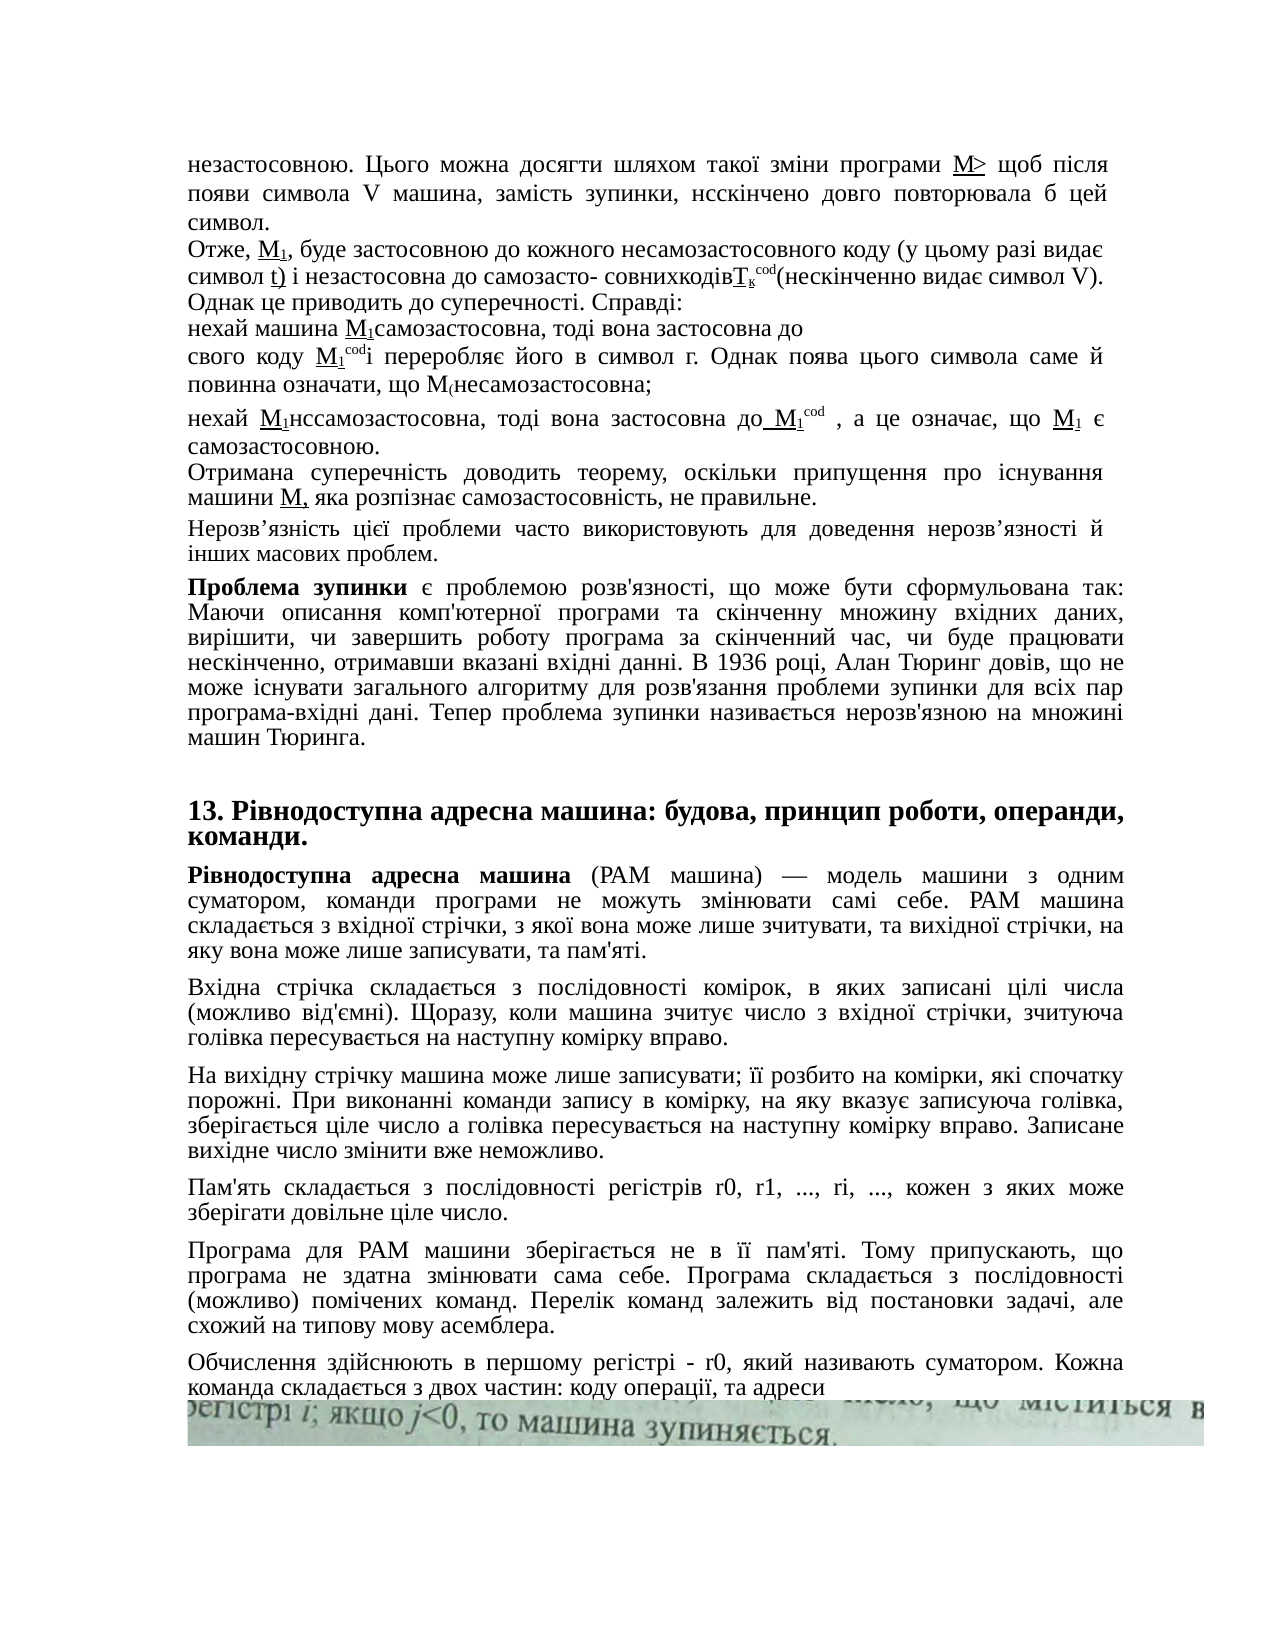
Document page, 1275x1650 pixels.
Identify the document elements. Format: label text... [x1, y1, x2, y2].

text На вихідну стрічку машина може лише записувати; її розбито на комірки, які спочатку порожні. При виконанні команди запису в комірку, на яку вказує записуюча голівка, зберігається ціле число а голівка пересувається на наступну комірку вправо. Записане вихідне число змінити вже неможливо. [187, 1063, 1125, 1163]
text нехай М1нссамозастосовна, тоді вона застосовна до М1cod , а це означає, що М1 є самозастосовною. [187, 404, 1104, 460]
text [187, 150, 1108, 236]
text Програма для РАМ машини зберігається не в її пам'яті. Тому припускають, що програма не здатна змінювати сама себе. Програма складається з послідовності (можливо) помічених команд. Перелік команд залежить від постановки задачі, але схожий на типову мову асемблера. [187, 1238, 1125, 1338]
text Обчислення здійснюють в першому регістрі - r0, який називають суматором. Кожна команда складається з двох частин: коду операції, та адреси [187, 1351, 1125, 1400]
text нехай машина М1самозастосовна, тоді вона застосовна до [187, 316, 345, 341]
text Отримана суперечність доводить теорему, оскільки припущення про існування машини М, яка розпізнає самозастосовність, не правильне. [187, 460, 1104, 510]
text нехай машина М1самозастосовна, тоді вона застосовна до [374, 316, 1125, 341]
text Вхідна стрічка складається з послідовності комірок, в яких записані цілі числа (можливо від'ємні). Щоразу, коли машина зчитує число з вхідної стрічки, зчитуюча голівка пересувається на наступну комірку вправо. [187, 976, 1125, 1051]
text Нерозв’язність цієї проблеми часто використовують для доведення нерозв’язності й інших масових проблем. [187, 517, 1104, 567]
text Рівнодоступна адресна машина (РАМ машина) — модель машини з одним суматором, команди програми не можуть змінювати самі себе. РАМ машина складається з вхідної стрічки, з якої вона може лише зчитувати, та вихідної стрічки, на яку вона може лише записувати, та пам'яті. [187, 863, 1125, 963]
text Отже, М1, буде застосовною до кожного несамозастосовного коду (у цьому разі видає символ t) і незастосовна до самозасто- совнихкодівТкcod(нескінченно видає символ V). Однак це приводить до суперечності. Справді: [187, 236, 1104, 316]
text Пам'ять складається з послідовності регістрів r0, r1, ..., ri, ..., кожен з яких може зберігати довільне ціле число. [187, 1176, 1125, 1226]
text свого коду М1codі переробляє його в символ г. Однак поява цього символа саме й повинна означати, що М(несамозастосовна; [187, 342, 1104, 398]
text 13. Рівнодоступна адресна машина: будова, принцип роботи, операнди, команди. [187, 801, 1125, 851]
text Проблема зупинки є проблемою розв'язності, що може бути сформульована так: Маючи описання комп'ютерної програми та скінченну множину вхідних даних, вирішити, чи завершить роботу програма за скінченний час, чи буде працювати нескінченно, отримавши вказані вхідні данні. В 1936 році, Алан Тюринг довів, що не може існувати загального алгоритму для розв'язання проблеми зупинки для всіх пар програма-вхідні дані. Тепер проблема зупинки називається нерозв'язною на множині машин Тюринга. [187, 576, 1125, 751]
